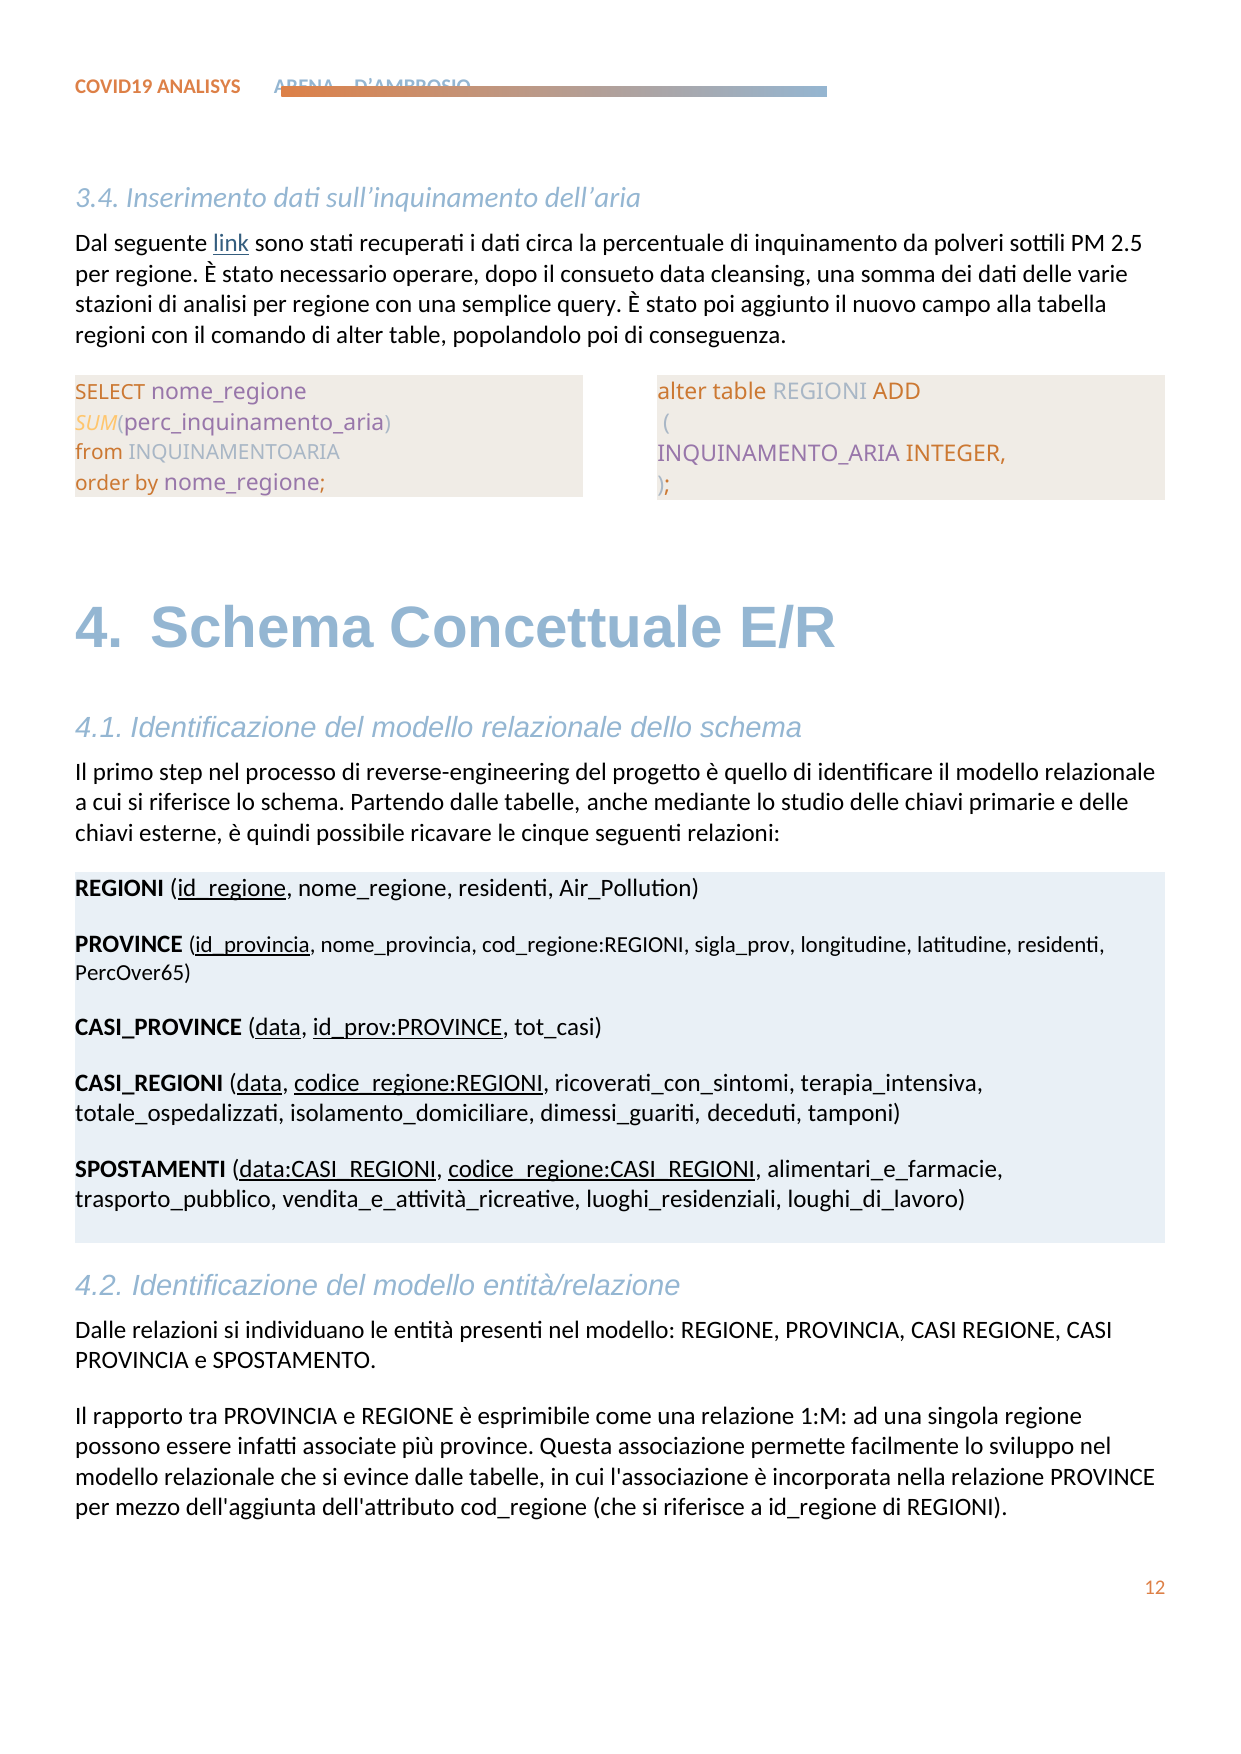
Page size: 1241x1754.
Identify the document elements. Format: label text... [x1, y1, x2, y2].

subtitle 4.2. Identificazione del modello entità/relazione [75, 1268, 1165, 1301]
text Dalle relazioni si individuano le entità presenti nel modello: REGIONE, PROVINCIA, CASI REGIONE, CASI PROVINCIA e SPOSTAMENTO. [75, 1314, 1165, 1375]
text Dal seguente link sono stati recuperati i dati circa la percentuale di inquinamento da polveri sottili PM 2.5 per regione. È stato necessario operare, dopo il consueto data cleansing, una somma dei dati delle varie stazioni di analisi per regione con una semplice query. È stato poi aggiunto il nuovo campo alla tabella regioni con il comando di alter table, popolandolo poi di conseguenza. [75, 228, 1165, 350]
text SPOSTAMENTI (data:CASI_REGIONI, codice_regione:CASI_REGIONI, alimentari_e_farmacie, trasporto_pubblico, vendita_e_attività_ricreative, luoghi_residenziali, loughi_di_lavoro) [75, 1153, 1165, 1243]
text PROVINCE (id_provincia, nome_provincia, cod_regione:REGIONI, sigla_prov, longitudine, latitudine, residenti, PercOver65) [75, 928, 1165, 986]
text CASI_REGIONI (data, codice_regione:REGIONI, ricoverati_con_sintomi, terapia_intensiva, totale_ospedalizzati, isolamento_domiciliare, dimessi_guariti, deceduti, tamponi) [75, 1067, 1165, 1128]
text INQUINAMENTO_ARIA INTEGER, ); [657, 437, 1165, 500]
text Il primo step nel processo di reverse-engineering del progetto è quello di identificare il modello relazionale a cui si riferisce lo schema. Partendo dalle tabelle, anche mediante lo studio delle chiavi primarie e delle chiavi esterne, è quindi possibile ricavare le cinque seguenti relazioni: [75, 756, 1165, 847]
text Il rapporto tra PROVINCIA e REGIONE è esprimibile come una relazione 1:M: ad una singola regione possono essere infatti associate più province. Questa associazione permette facilmente lo sviluppo nel modello relazionale che si evince dalle tabelle, in cui l'associazione è incorporata nella relazione PROVINCE per mezzo dell'aggiunta dell'attributo cod_regione (che si riferisce a id_regione di REGIONI). [75, 1400, 1165, 1522]
text alter table REGIONI ADD ( [657, 375, 1165, 437]
subtitle 4.1. Identificazione del modello relazionale dello schema [130, 710, 1165, 743]
text REGIONI (id_regione, nome_regione, residenti, Air_Pollution) [75, 872, 1165, 903]
text SELECT nome_regione SUM(perc_inquinamento_aria) from INQUINAMENTOARIA order by nome_regione; [75, 375, 583, 497]
subtitle Schema Concettuale E/R [75, 593, 1165, 660]
subtitle 3.4. Inserimento dati sull’inquinamento dell’aria [75, 179, 1165, 215]
text CASI_PROVINCE (data, id_prov:PROVINCE, tot_casi) [75, 1011, 1165, 1042]
